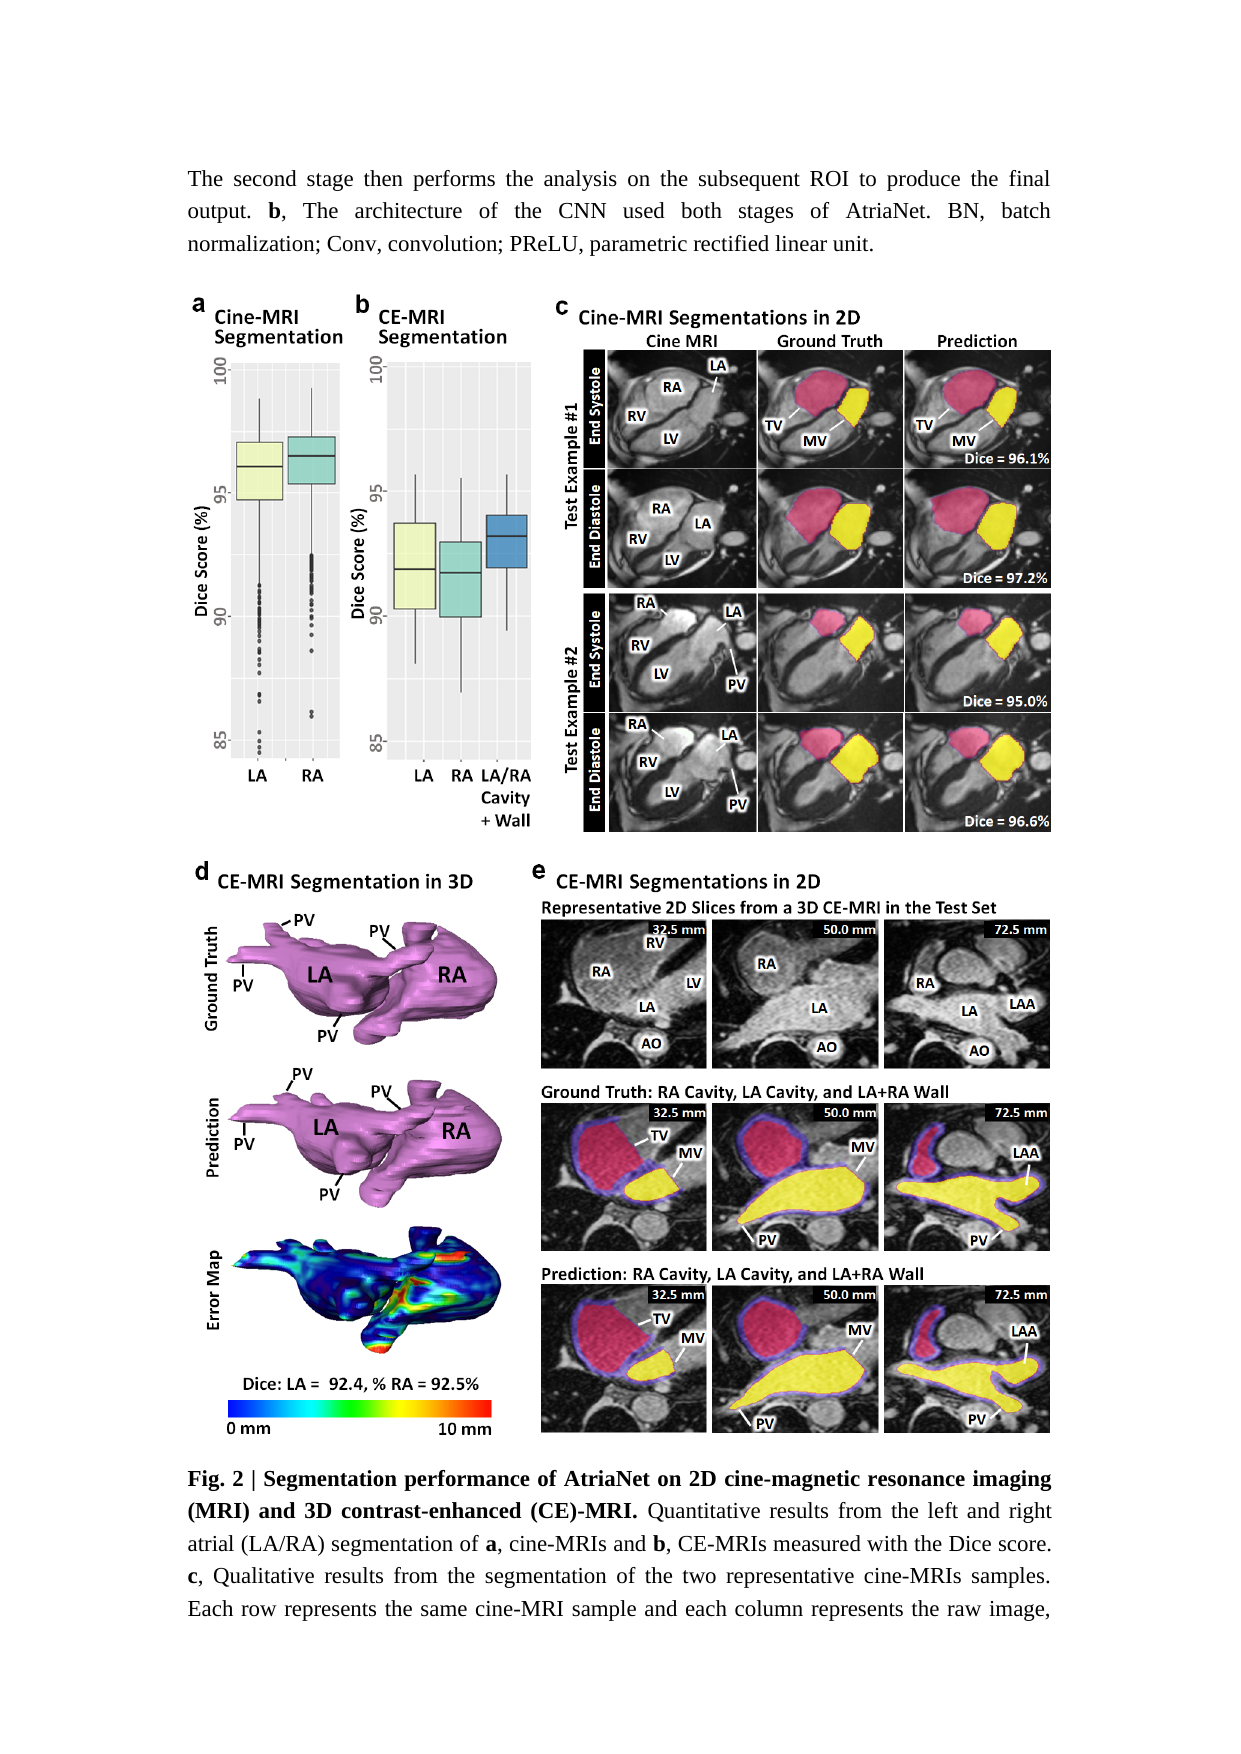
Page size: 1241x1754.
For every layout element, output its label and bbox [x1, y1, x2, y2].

text [187, 1462, 1053, 1624]
text [187, 162, 1053, 259]
picture [188, 291, 1053, 1437]
